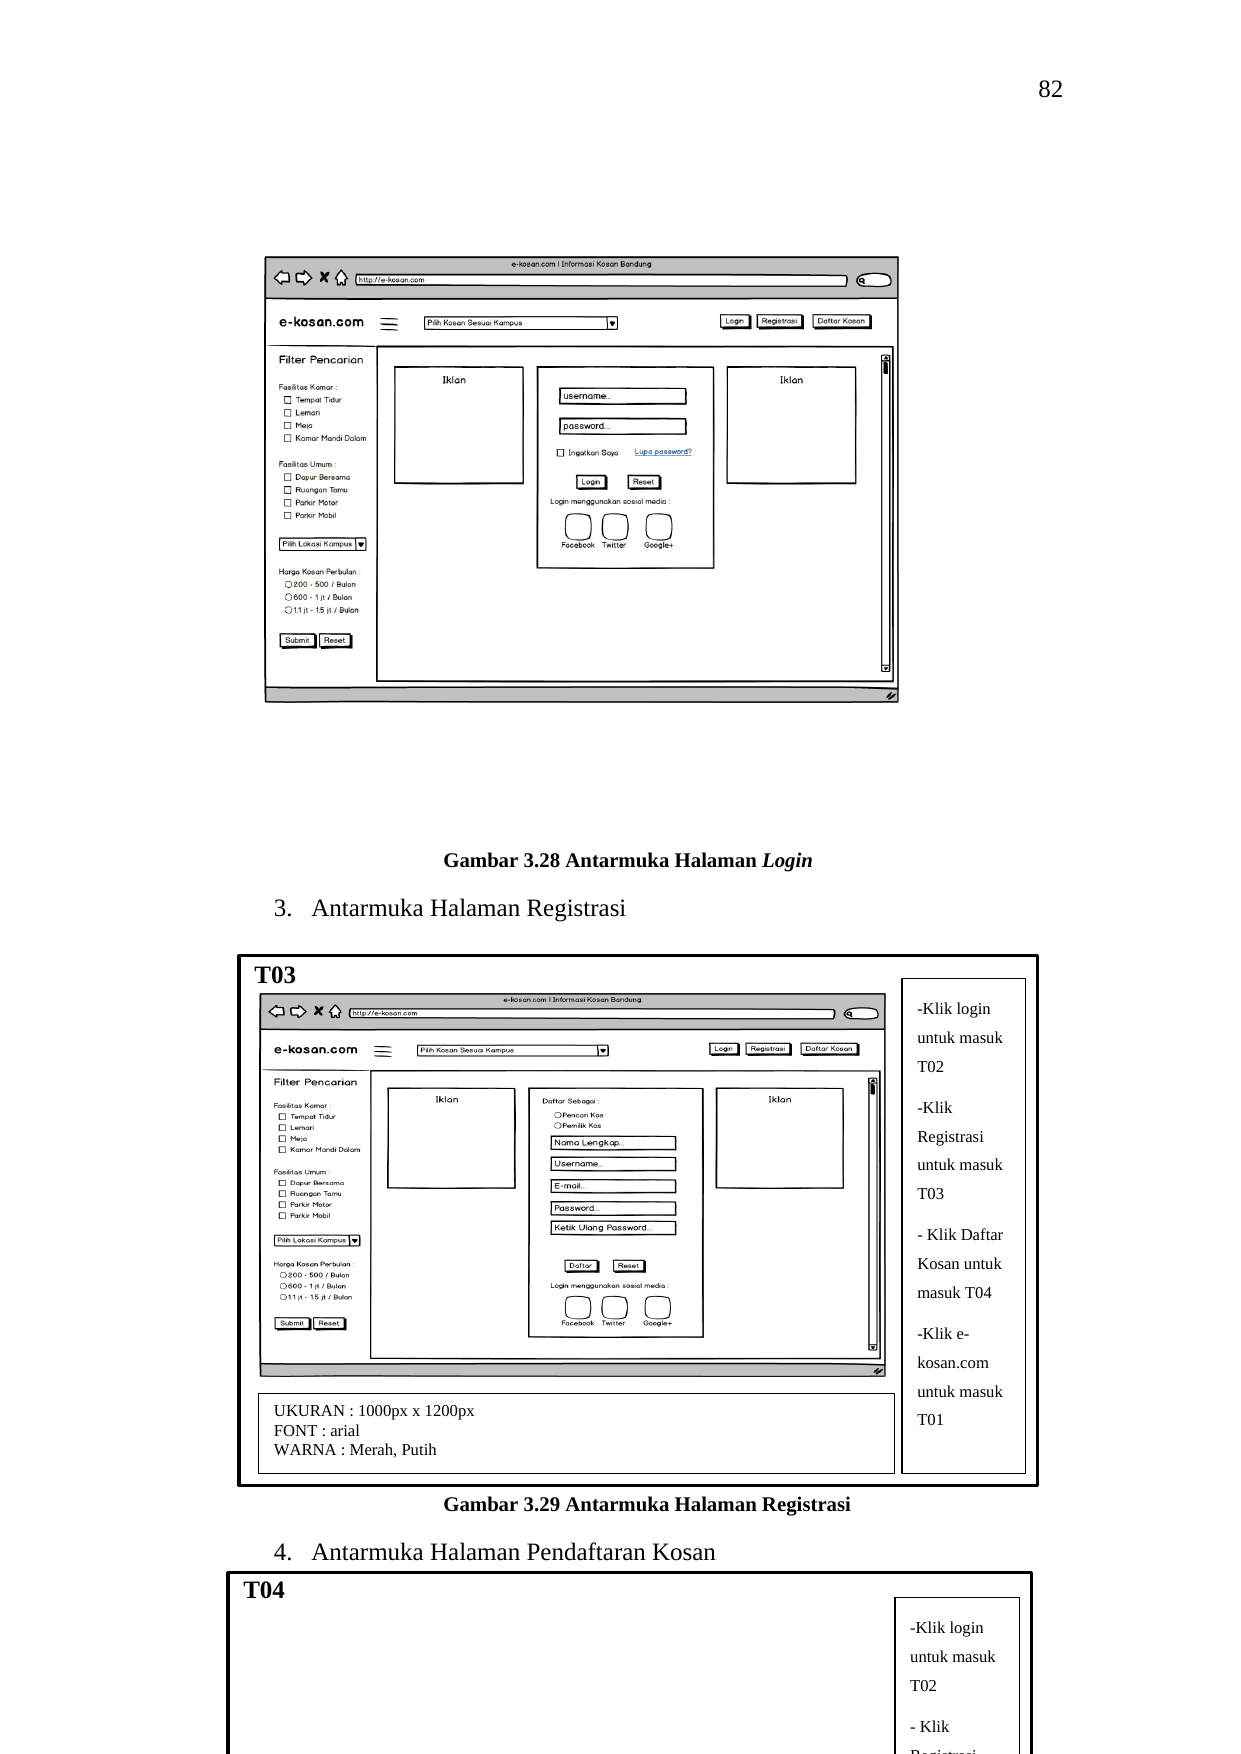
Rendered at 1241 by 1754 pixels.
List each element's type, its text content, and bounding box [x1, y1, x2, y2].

text Gambar 3.29 Antarmuka Halaman Registrasi [443, 1492, 1063, 1516]
list Antarmuka Halaman Pendaftaran Kosan [274, 1537, 1063, 1566]
picture [264, 256, 899, 703]
list Antarmuka Halaman Registrasi [274, 893, 1063, 922]
picture [259, 993, 886, 1377]
text Gambar 3.28 Antarmuka Halaman Login [443, 848, 1063, 872]
